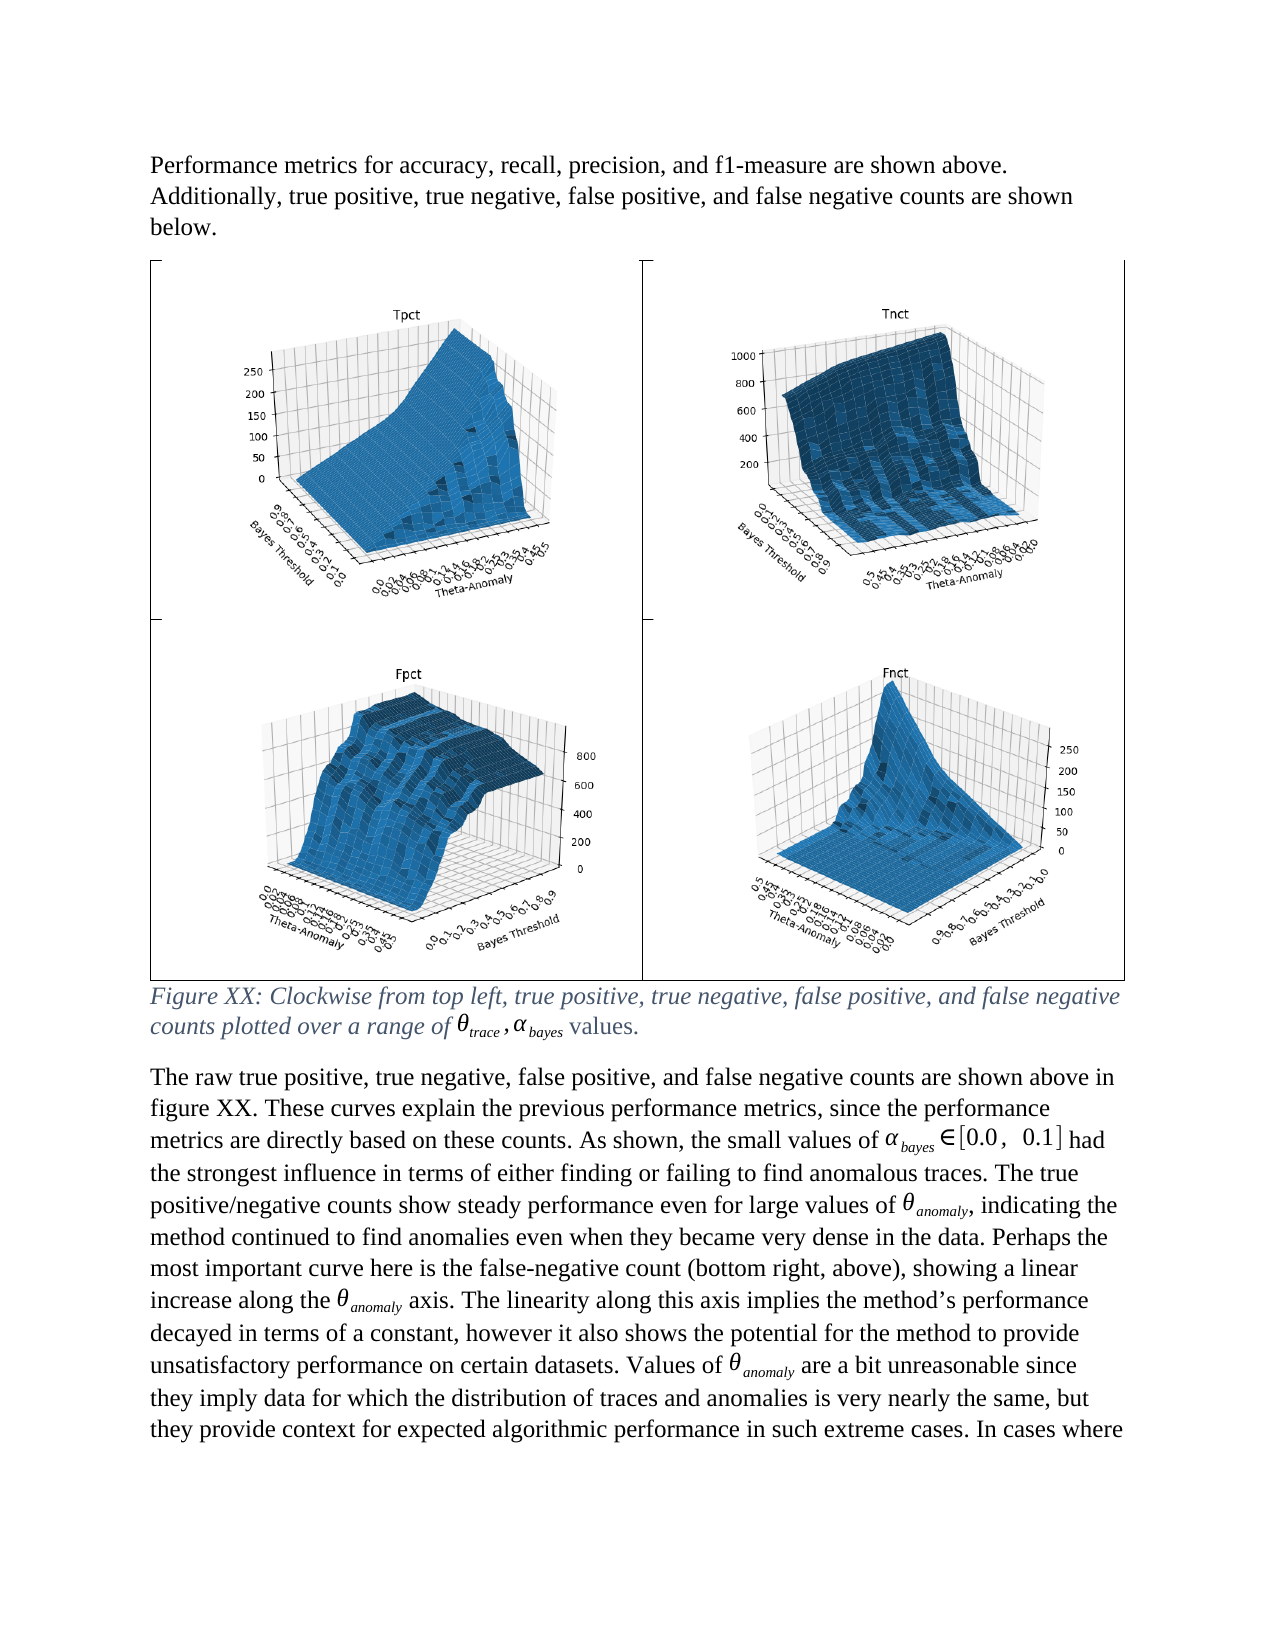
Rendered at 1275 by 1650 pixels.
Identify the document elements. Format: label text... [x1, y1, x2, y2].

table_cell [643, 620, 1124, 980]
text Figure XX: Clockwise from top left, true positive, true negative, false positive, and false negative counts plotted over a range of values. [150, 981, 1125, 1041]
picture [161, 260, 642, 980]
table_cell [151, 620, 161, 980]
table_header [151, 261, 161, 618]
picture [653, 619, 1124, 973]
text Performance metrics for accuracy, recall, precision, and f1-measure are shown above. Additionally, true positive, true negative, false positive, and false negative counts are shown below. [150, 150, 1125, 241]
table_header [643, 261, 1124, 618]
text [150, 1062, 1125, 1442]
picture [653, 260, 1124, 614]
